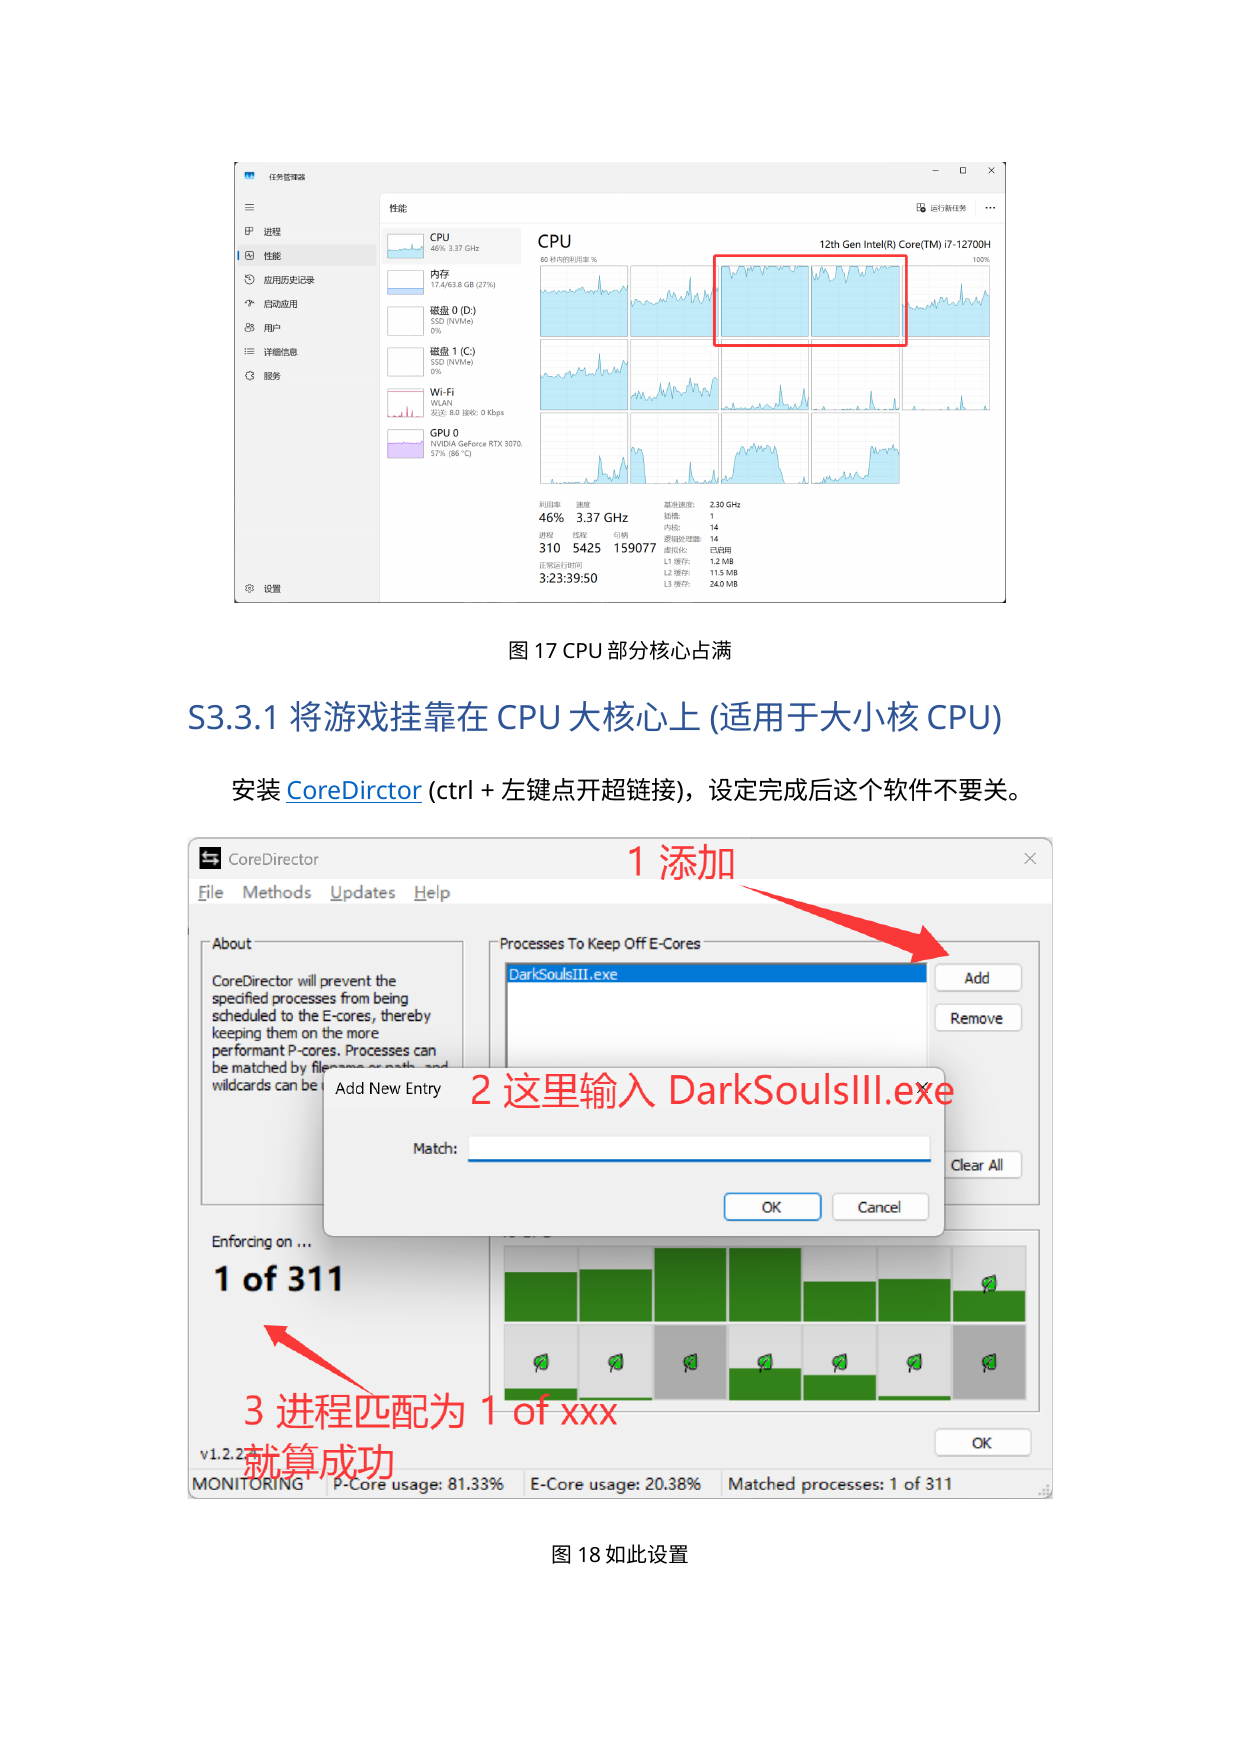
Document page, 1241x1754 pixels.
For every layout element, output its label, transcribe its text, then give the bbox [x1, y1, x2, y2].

text 图 18 如此设置 [187, 1537, 1053, 1569]
text 图 17 CPU部分核心占满 [187, 634, 1053, 666]
picture [187, 837, 1053, 1499]
picture [234, 162, 1006, 603]
subtitle S3.3.1 将游戏挂靠在CPU大核心上 (适用于大小核CPU) [187, 683, 1053, 748]
text 安装CoreDirctor (ctrl + 左键点开超链接)，设定完成后这个软件不要关。 [187, 756, 1053, 821]
